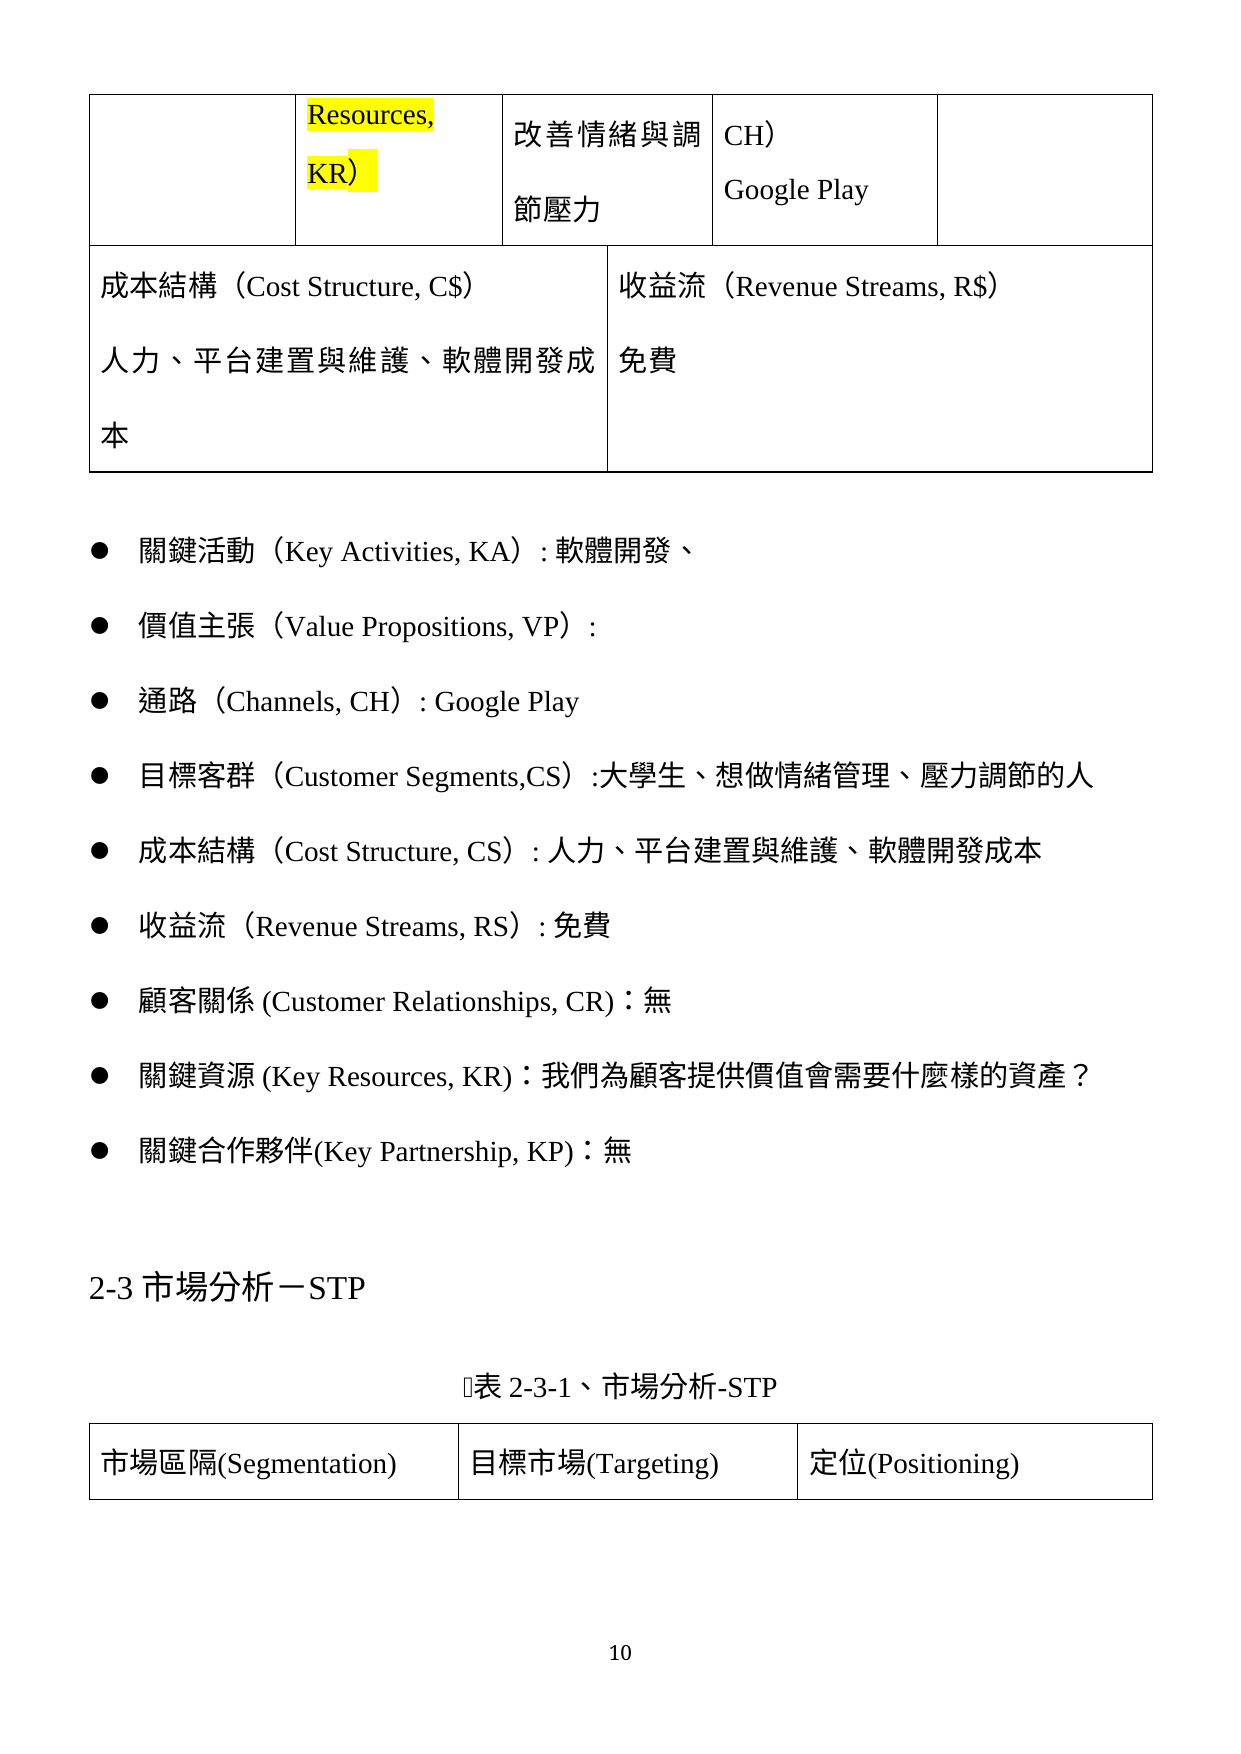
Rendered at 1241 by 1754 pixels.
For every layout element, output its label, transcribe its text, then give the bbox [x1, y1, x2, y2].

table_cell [296, 95, 502, 245]
list 成本結構（Cost Structure, CS）: 人力、平台建置與維護、軟體開發成本 [89, 811, 1152, 886]
list 顧客關係 (Customer Relationships, CR)：無 [89, 961, 1152, 1036]
list 收益流（Revenue Streams, RS）: 免費 [89, 886, 1152, 961]
table_cell 成本結構（Cost Structure, C$） 人力、平台建置與維護、軟體開發成本 [90, 246, 607, 471]
table_cell 收益流（Revenue Streams, R$） 免費 [608, 246, 1152, 471]
list 關鍵活動（Key Activities, KA）: 軟體開發、 [89, 511, 1152, 586]
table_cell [713, 95, 937, 245]
list 關鍵資源 (Key Resources, KR)：我們為顧客提供價值會需要什麼樣的資產？ [89, 1036, 1152, 1111]
text 2-3 市場分析－STP [89, 1261, 1152, 1309]
table_header 目標市場(Targeting) [459, 1424, 797, 1498]
table_header 市場區隔(Segmentation) [90, 1424, 458, 1498]
list 目標客群（Customer Segments,CS）:大學生、想做情緒管理、壓力調節的人 [89, 736, 1152, 811]
list 價值主張（Value Propositions, VP）: [89, 586, 1152, 661]
list 通路（Channels, CH）: Google Play [89, 661, 1152, 736]
table_header 定位(Positioning) [798, 1424, 1152, 1498]
list 關鍵合作夥伴(Key Partnership, KP)：無 [89, 1111, 1152, 1186]
text 表2-3-1、市場分析-STP [89, 1347, 1152, 1422]
